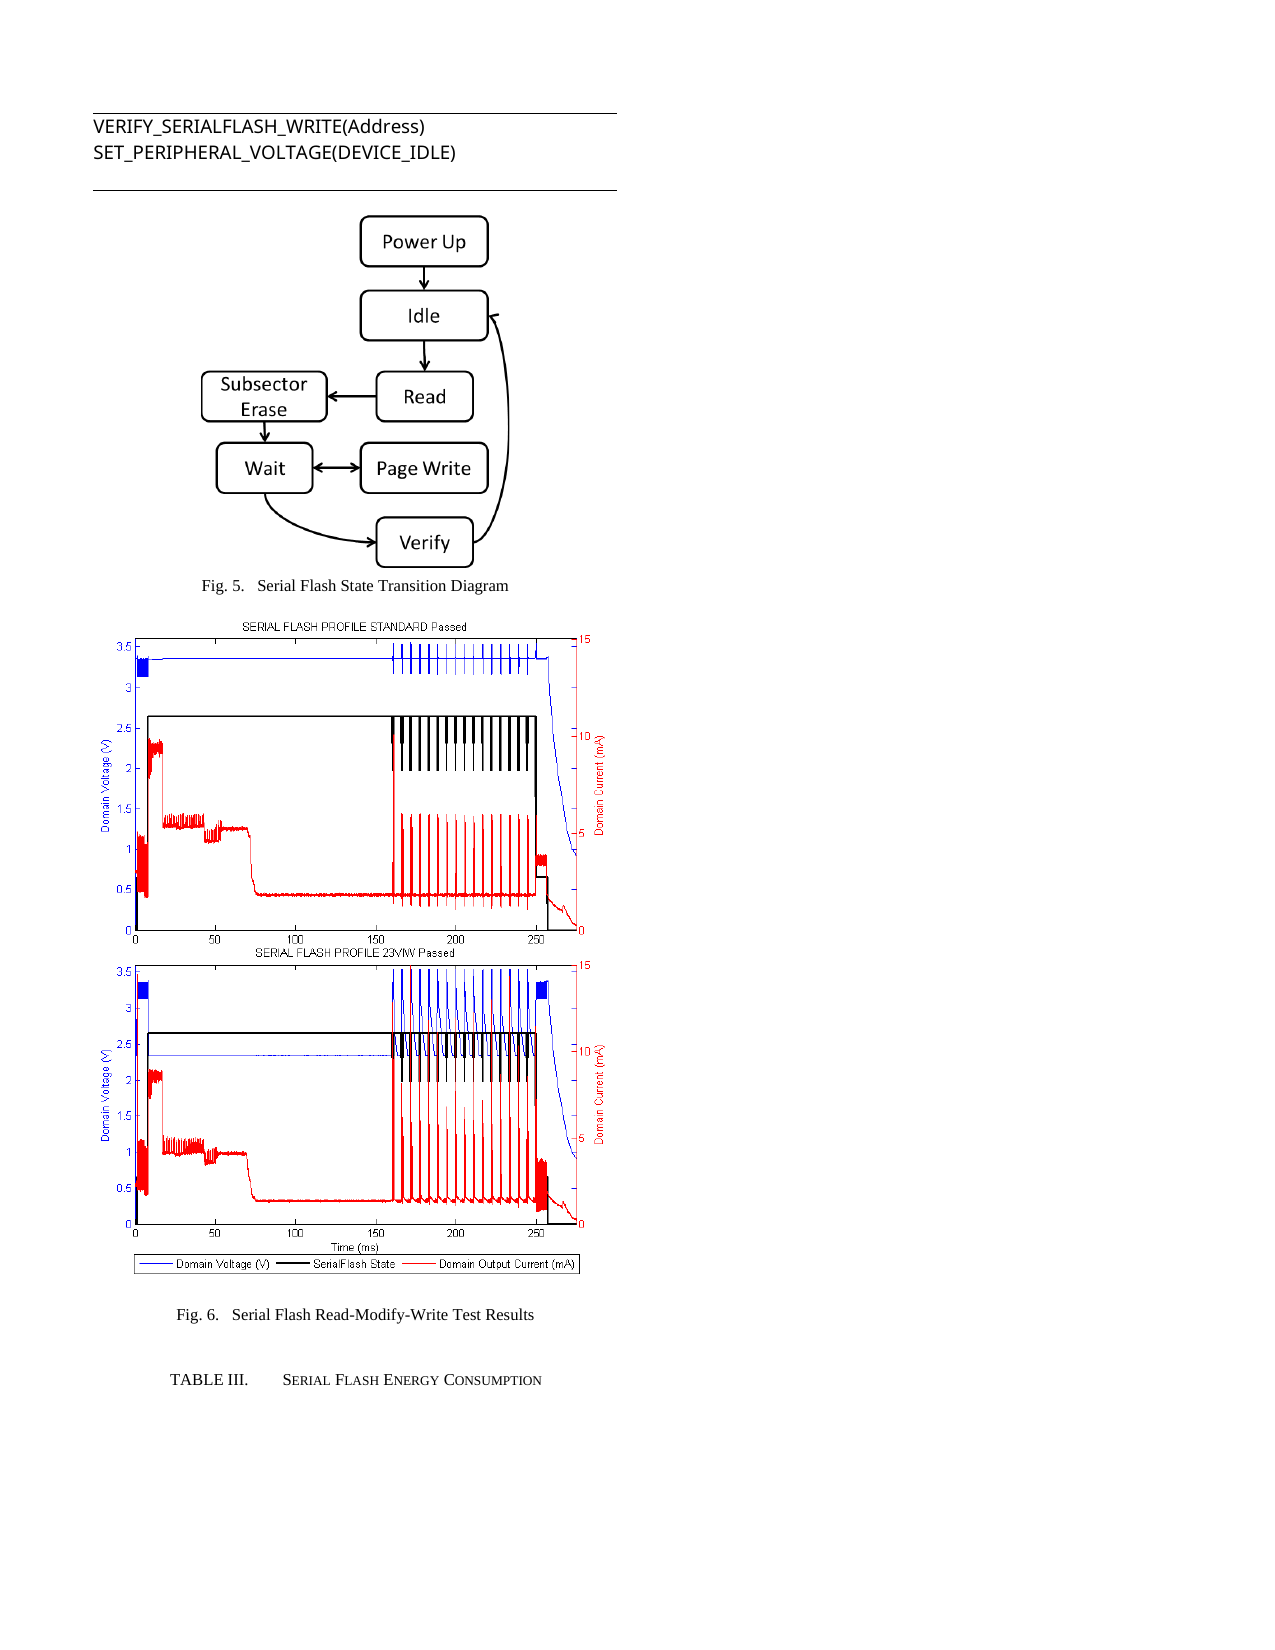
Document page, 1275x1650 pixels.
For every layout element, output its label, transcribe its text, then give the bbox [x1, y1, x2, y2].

text Serial Flash Energy Consumption [93, 1371, 619, 1388]
table_cell Serial Flash Read-Modify-Write Test Results [93, 1297, 617, 1346]
table_header Serial Flash State Transition Diagram [93, 215, 617, 618]
picture [201, 215, 510, 568]
picture [93, 618, 618, 1297]
